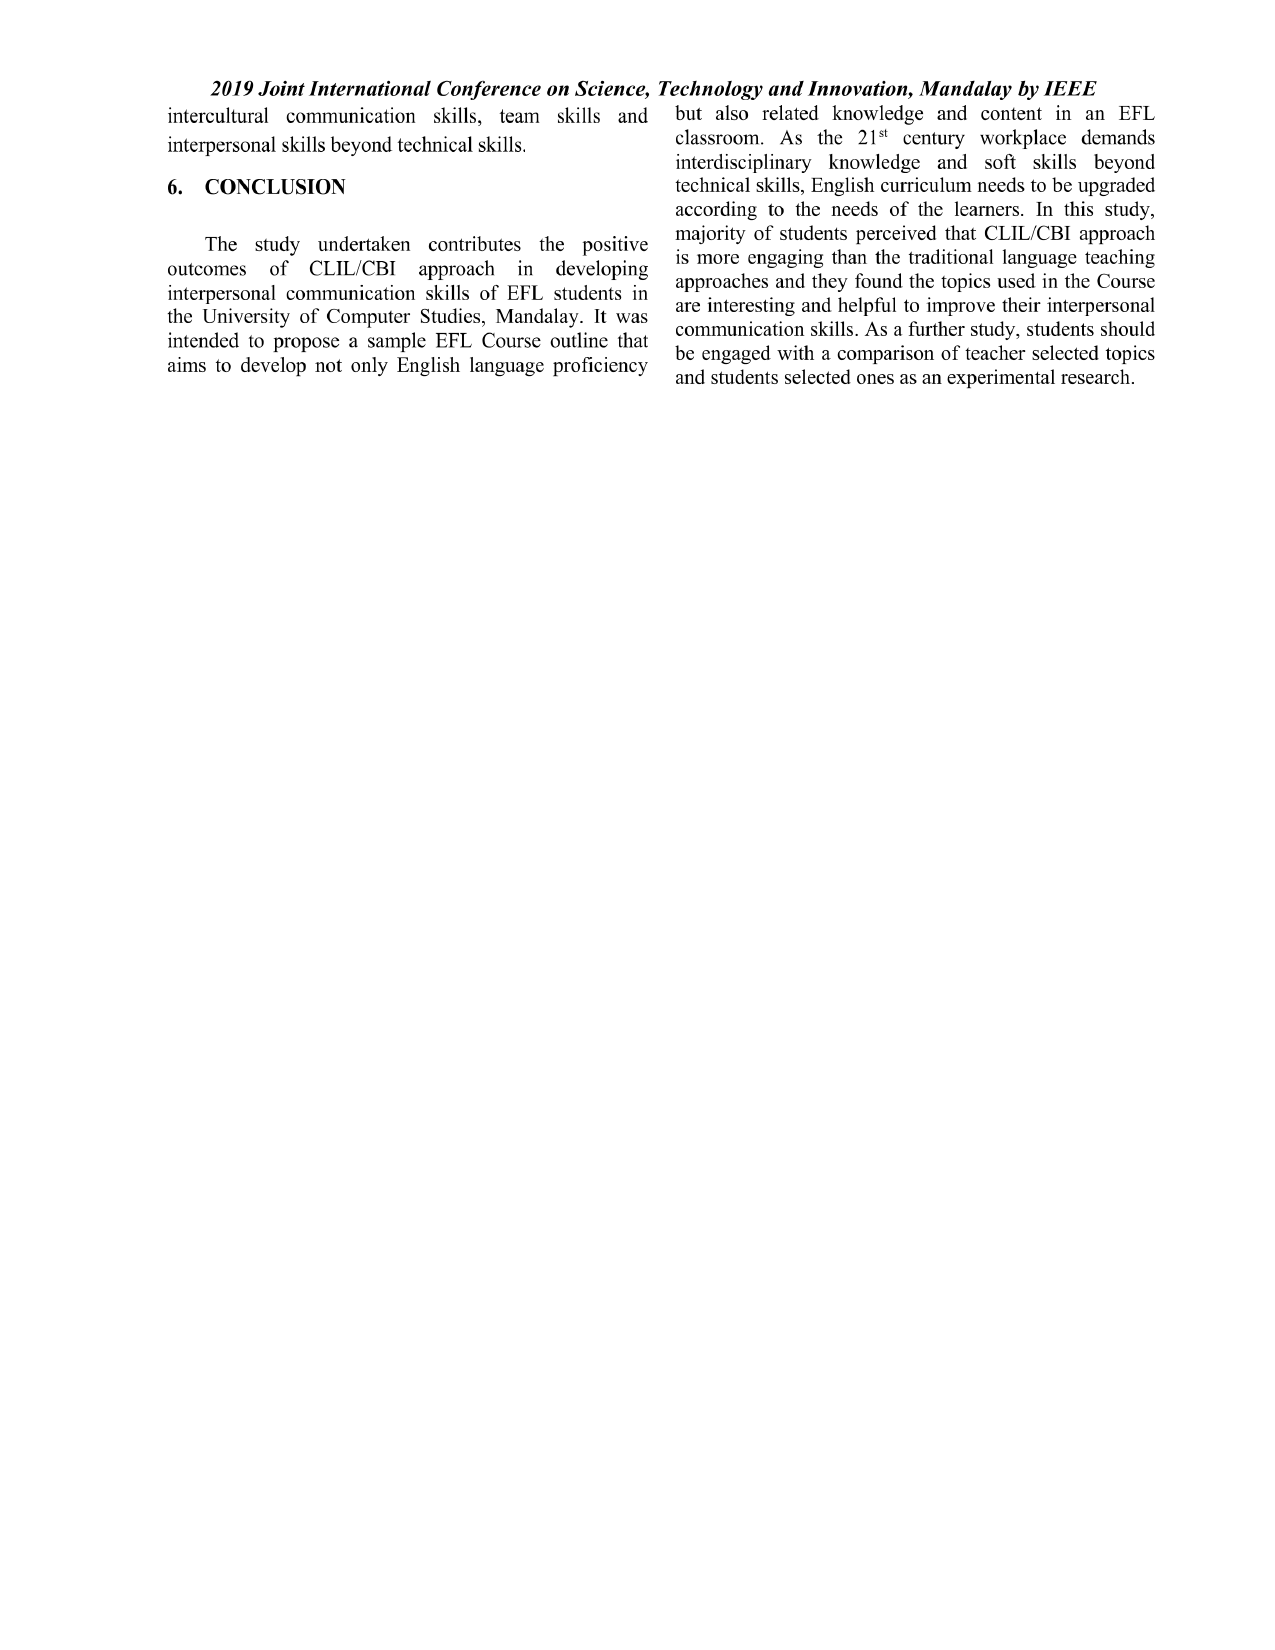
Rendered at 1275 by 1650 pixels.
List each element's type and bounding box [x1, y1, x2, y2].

picture [209, 79, 1097, 100]
picture [674, 176, 1156, 268]
picture [166, 105, 648, 127]
picture [166, 236, 648, 304]
picture [674, 272, 1156, 316]
picture [674, 320, 1156, 389]
picture [166, 179, 346, 196]
picture [166, 307, 648, 377]
picture [674, 105, 1156, 173]
picture [166, 136, 525, 157]
